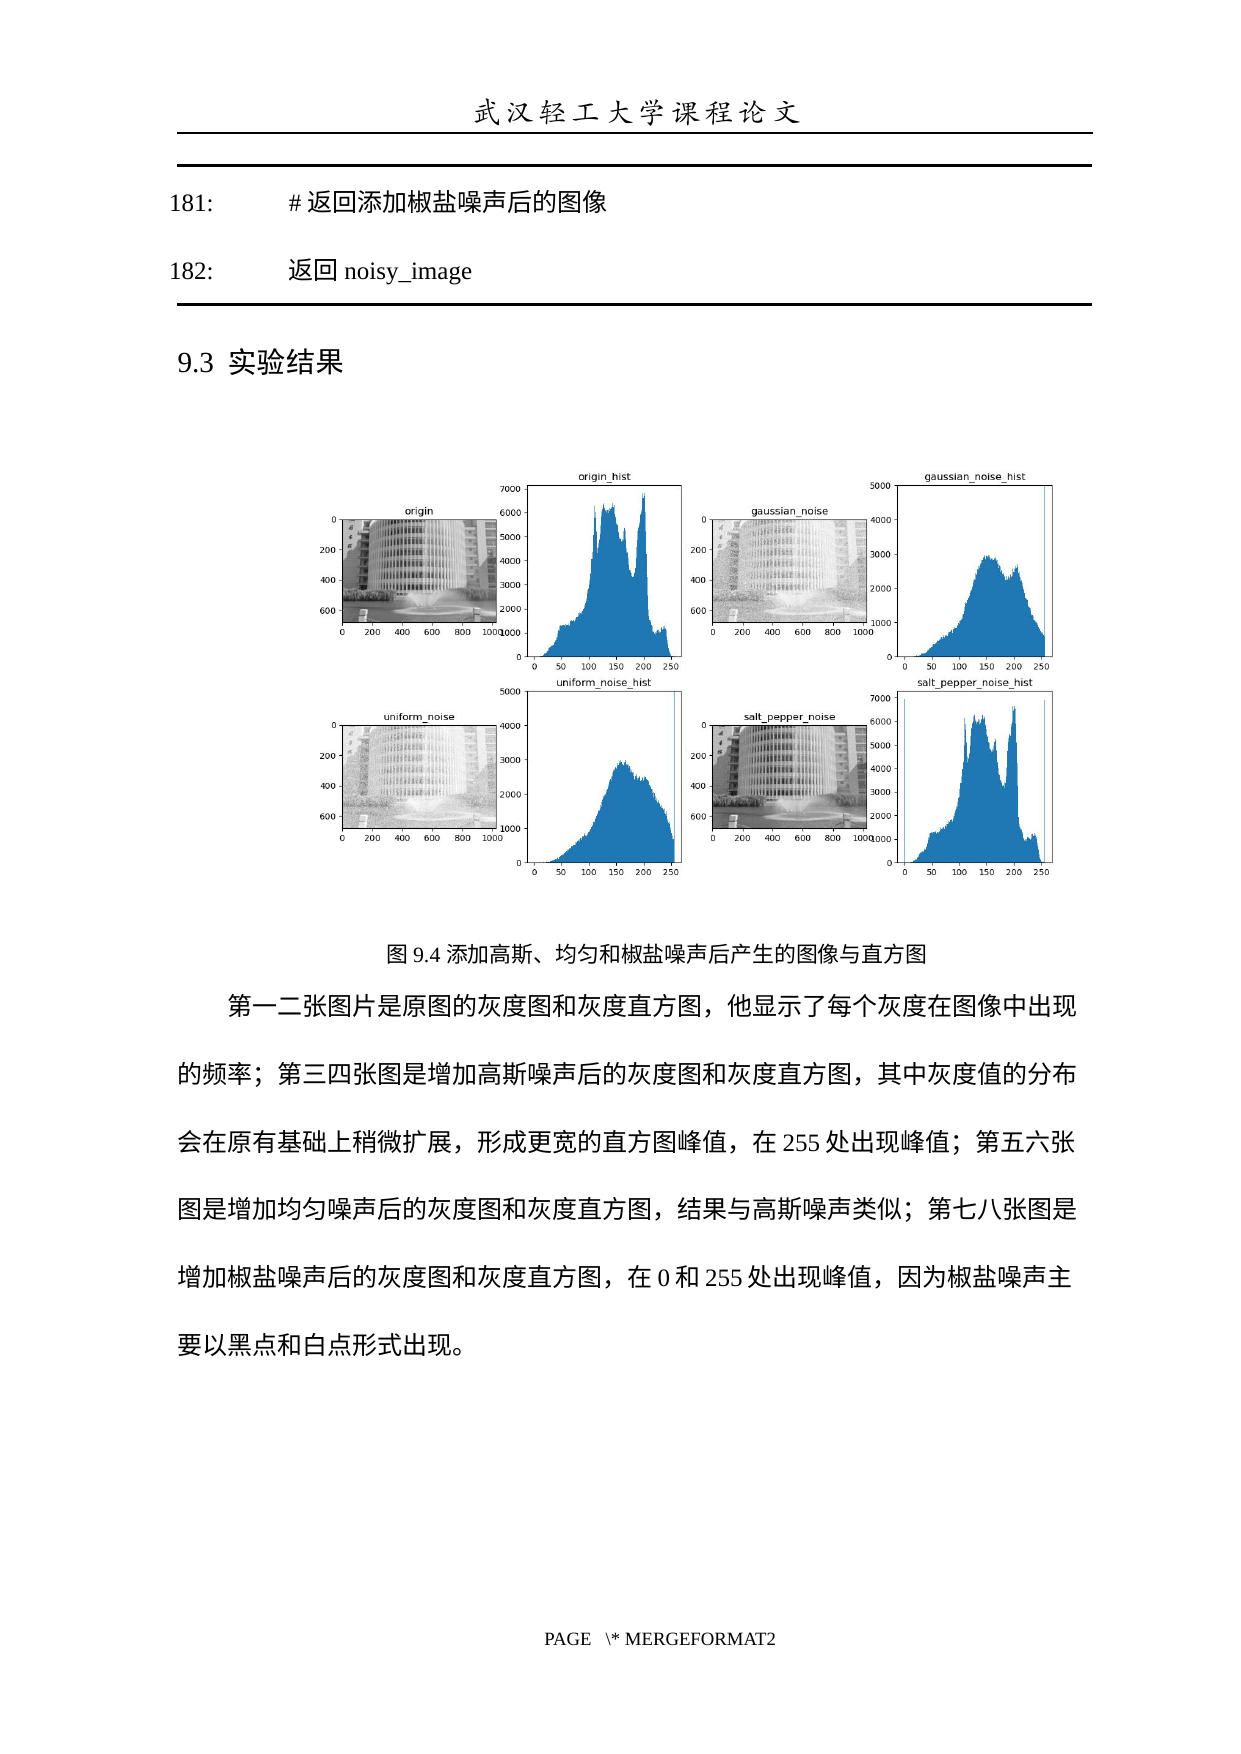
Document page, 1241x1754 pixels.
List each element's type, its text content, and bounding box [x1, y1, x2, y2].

text 图9.4 添加高斯、均匀和椒盐噪声后产生的图像与直方图 [177, 936, 1093, 970]
picture [227, 427, 1143, 916]
subtitle 实验结果 [177, 327, 1093, 395]
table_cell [177, 167, 1092, 303]
text 第一二张图片是原图的灰度图和灰度直方图，他显示了每个灰度在图像中出现的频率；第三四张图是增加高斯噪声后的灰度图和灰度直方图，其中灰度值的分布会在原有基础上稍微扩展，形成更宽的直方图峰值，在255处出现峰值；第五六张图是增加均匀噪声后的灰度图和灰度直方图，结果与高斯噪声类似；第七八张图是增加椒盐噪声后的灰度图和灰度直方图，在0和255处出现峰值，因为椒盐噪声主要以黑点和白点形式出现。 [177, 970, 1093, 1378]
